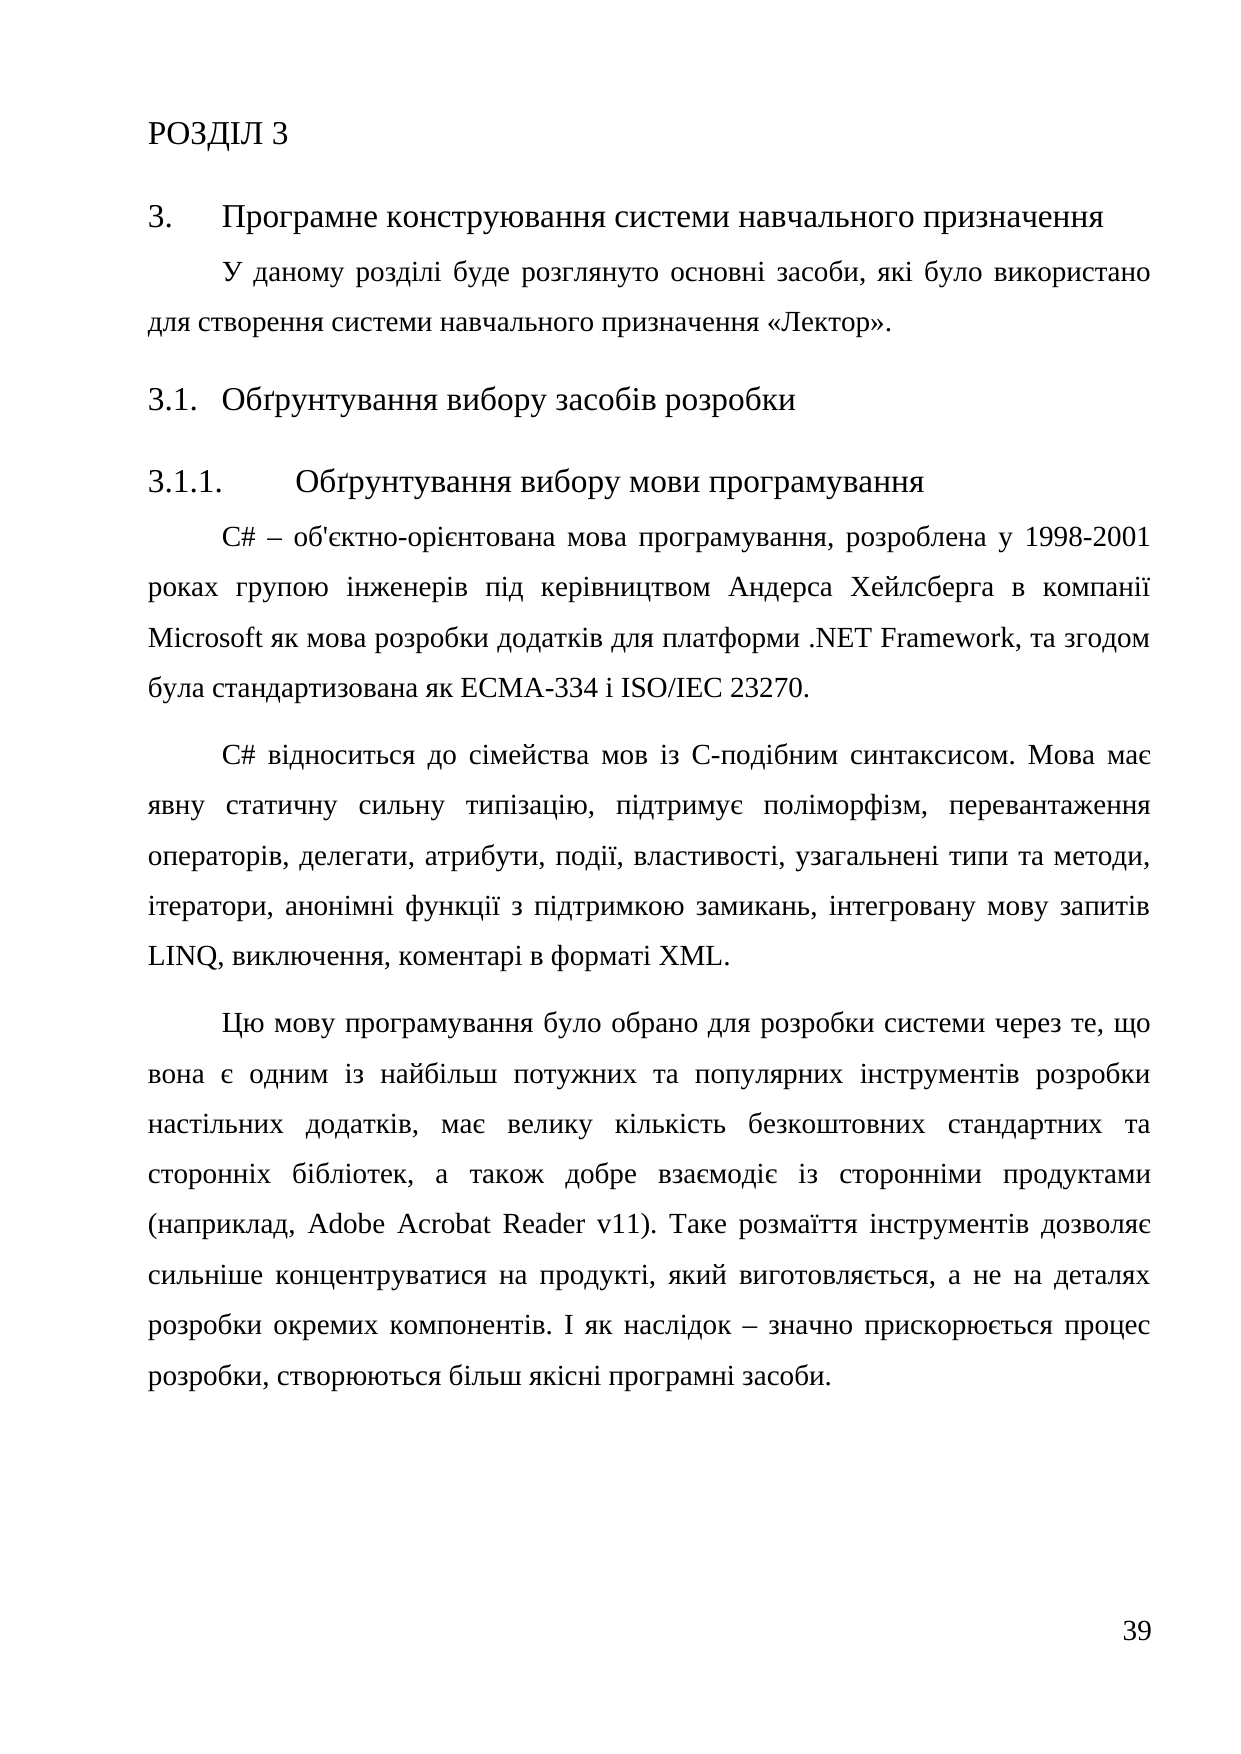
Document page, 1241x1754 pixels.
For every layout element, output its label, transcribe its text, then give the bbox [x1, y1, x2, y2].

subtitle Програмне конструювання системи навчального призначення [148, 196, 1152, 234]
text Цю мову програмування було обрано для розробки системи через те, що вона є одним із найбільш потужних та популярних інструментів розробки настільних додатків, має велику кількість безкоштовних стандартних та сторонніх бібліотек, а також добре взаємодіє із сторонніми продуктами (наприклад, Adobe Acrobat Reader v11). Таке розмаїття інструментів дозволяє сильніше концентруватися на продукті, який виготовляється, а не на деталях розробки окремих компонентів. І як наслідок – значно прискорюється процес розробки, створюються більш якісні програмні засоби. [148, 1005, 1152, 1391]
text C# – об'єктно-орієнтована мова програмування, розроблена у 1998-2001 роках групою інженерів під керівництвом Андерса Хейлсберга в компанії Microsoft як мова розробки додатків для платформи .NET Framework, та згодом була стандартизована як ECMA-334 і ISO/IEC 23270. [148, 519, 1152, 704]
subtitle Обґрунтування вибору мови програмування [148, 462, 1152, 500]
text У даному розділі буде розглянуто основні засоби, які було використано для створення системи навчального призначення «Лектор». [148, 254, 1152, 337]
subtitle Обґрунтування вибору засобів розробки [148, 379, 1152, 418]
subtitle РОЗДІЛ 3 [148, 114, 1152, 152]
text C# відноситься до сімейства мов із C-подібним синтаксисом. Мова має явну статичну сильну типізацію, підтримує поліморфізм, перевантаження операторів, делегати, атрибути, події, властивості, узагальнені типи та методи, ітератори, анонімні функції з підтримкою замикань, інтегровану мову запитів LINQ, виключення, коментарі в форматі XML. [148, 737, 1152, 972]
